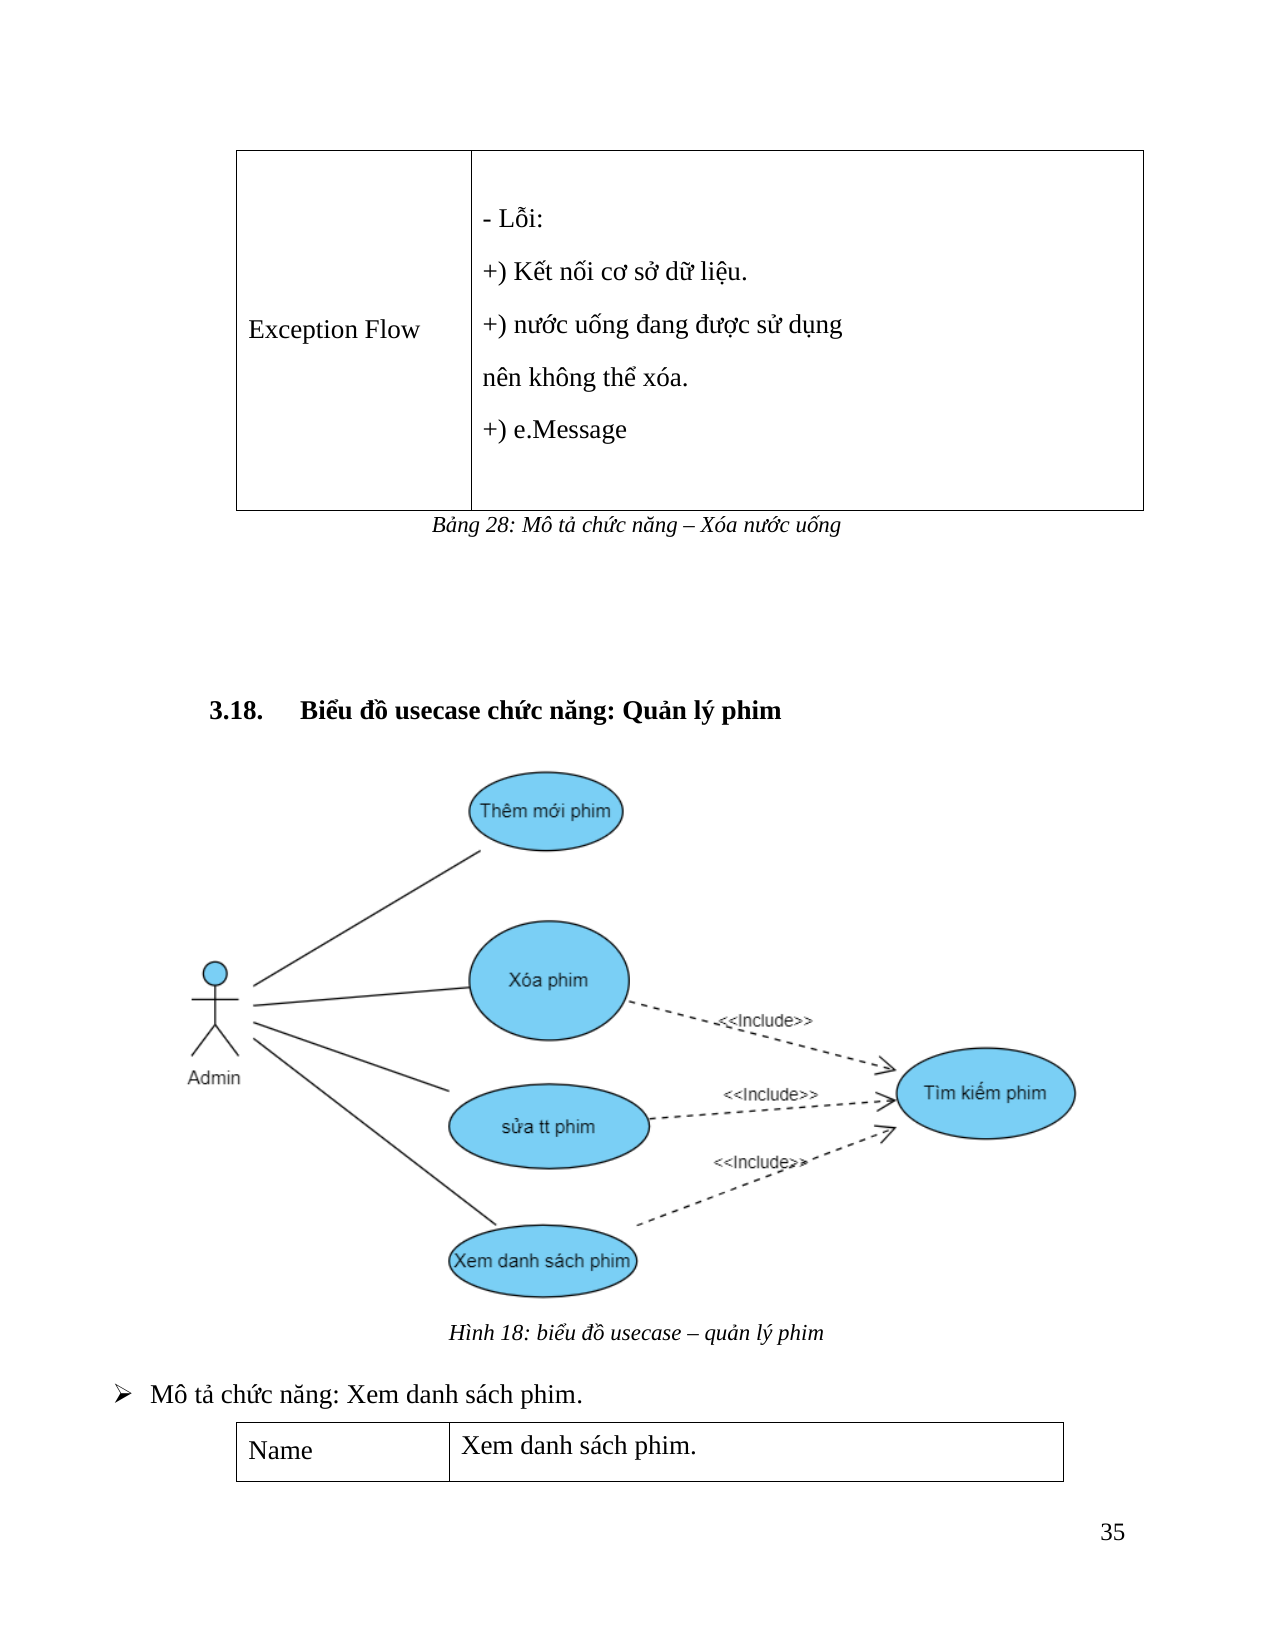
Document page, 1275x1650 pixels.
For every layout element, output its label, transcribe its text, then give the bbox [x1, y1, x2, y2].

picture [178, 751, 1097, 1320]
table_header Xem danh sách phim. [450, 1423, 1063, 1481]
table_cell - Lỗi: +) Kết nối cơ sở dữ liệu. +) nước uống đang được sử dụng nên không thể xóa. +) e.Message [472, 151, 1143, 510]
text Hình 18: biểu đồ usecase – quản lý phim [150, 1319, 1125, 1346]
table_cell Exception Flow [237, 151, 471, 510]
list Mô tả chức năng: Xem danh sách phim. [112, 1378, 1125, 1409]
table_header Name [237, 1423, 449, 1481]
subtitle Biểu đồ usecase chức năng: Quản lý phim [209, 694, 1125, 725]
text Bảng 28: Mô tả chức năng – Xóa nước uống [150, 511, 1125, 537]
